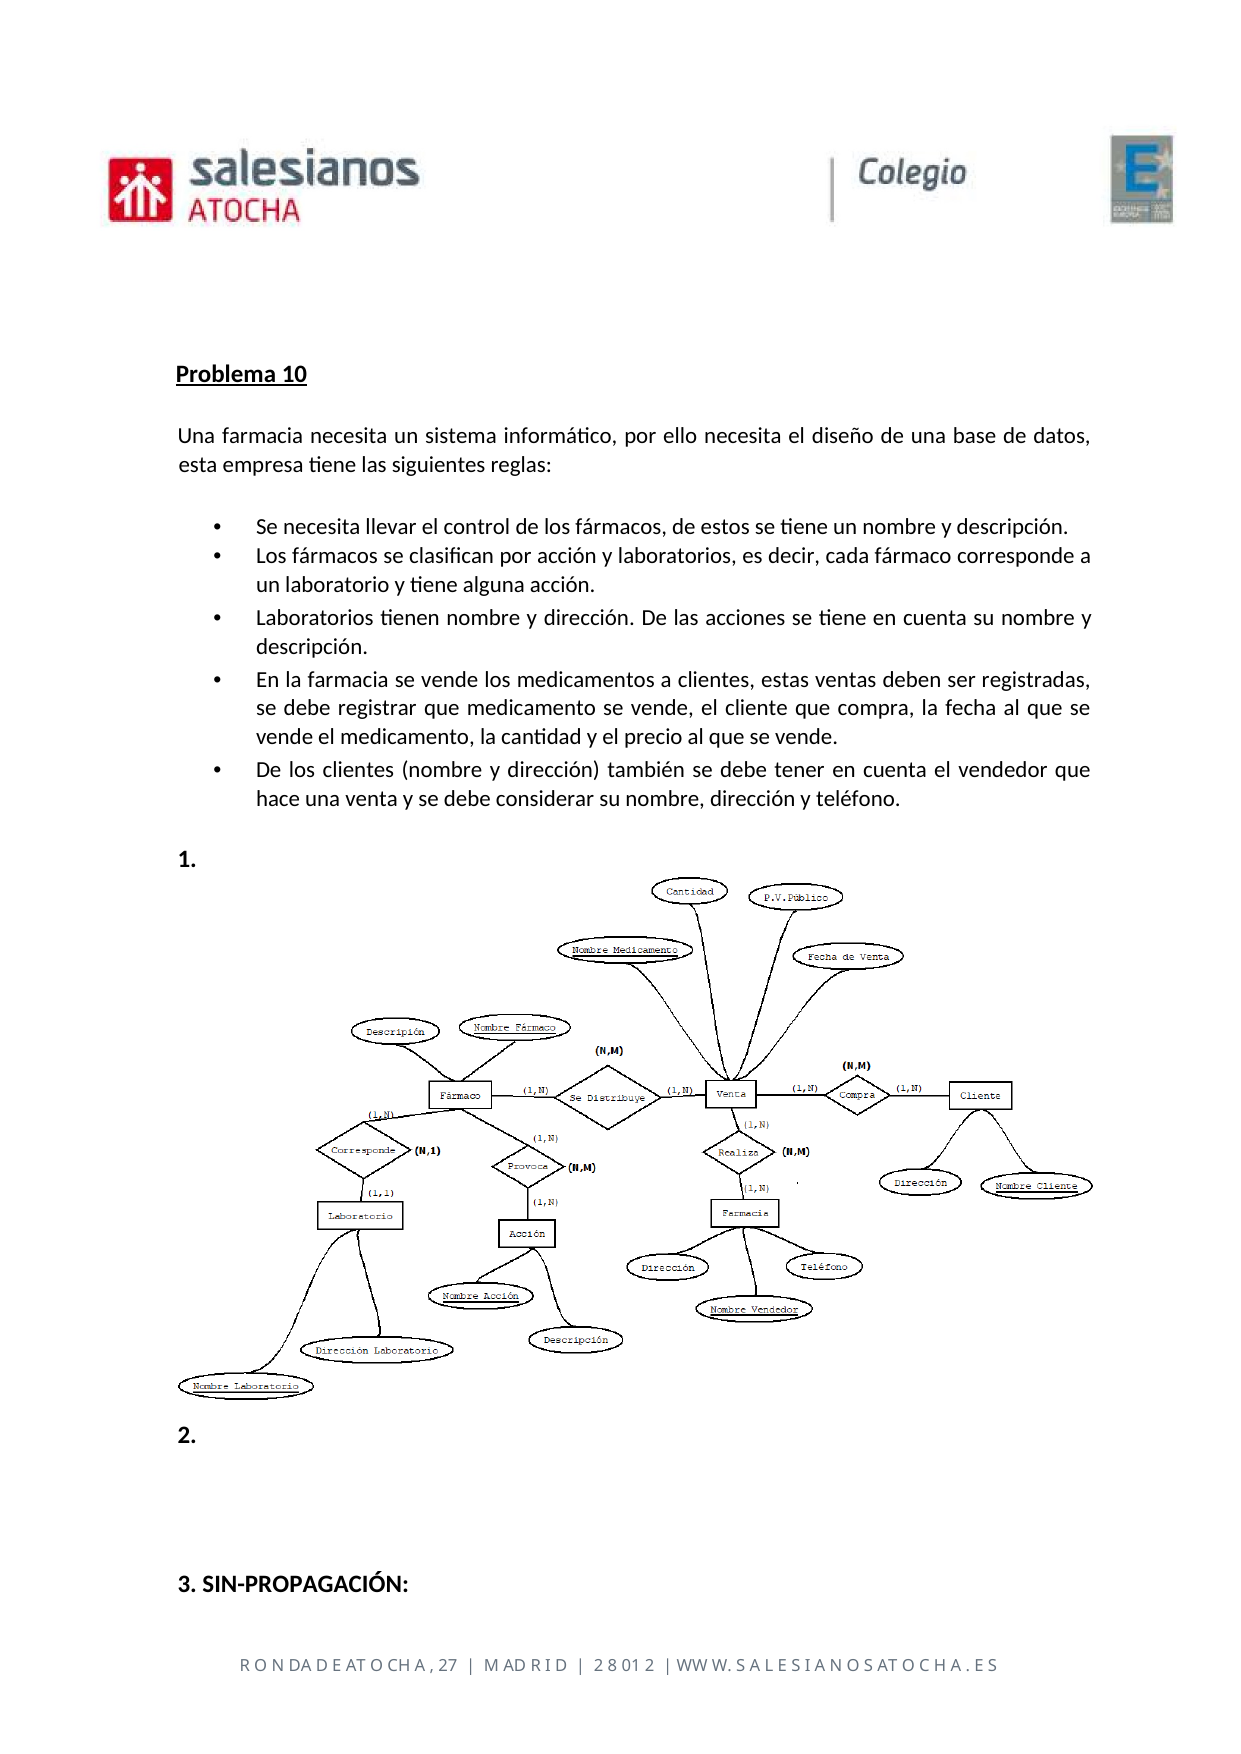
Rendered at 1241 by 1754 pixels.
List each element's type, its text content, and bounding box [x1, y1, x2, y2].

list Se necesita llevar el control de los fármacos, de estos se tiene un nombre y descripción. [213, 512, 1093, 540]
list En la farmacia se vende los medicamentos a clientes, estas ventas deben ser registradas, se debe registrar que medicamento se vende, el cliente que compra, la fecha al que se vende el medicamento, la cantidad y el precio al que se vende. [213, 665, 1093, 750]
text 2. [177, 1419, 1093, 1450]
picture [177, 876, 1093, 1401]
list Laboratorios tienen nombre y dirección. De las acciones se tiene en cuenta su nombre y descripción. [213, 603, 1093, 660]
text 1. [177, 843, 1093, 876]
text Una farmacia necesita un sistema informático, por ello necesita el diseño de una base de datos, esta empresa tiene las siguientes reglas: [177, 421, 1093, 478]
text 3. SIN-PROPAGACIÓN: [177, 1568, 1093, 1598]
list Los fármacos se clasifican por acción y laboratorios, es decir, cada fármaco corresponde a un laboratorio y tiene alguna acción. [213, 542, 1093, 598]
list De los clientes (nombre y dirección) también se debe tener en cuenta el vendedor que hace una venta y se debe considerar su nombre, dirección y teléfono. [213, 755, 1093, 812]
subtitle Problema 10 [176, 358, 1092, 389]
picture [0, 0, 1238, 231]
